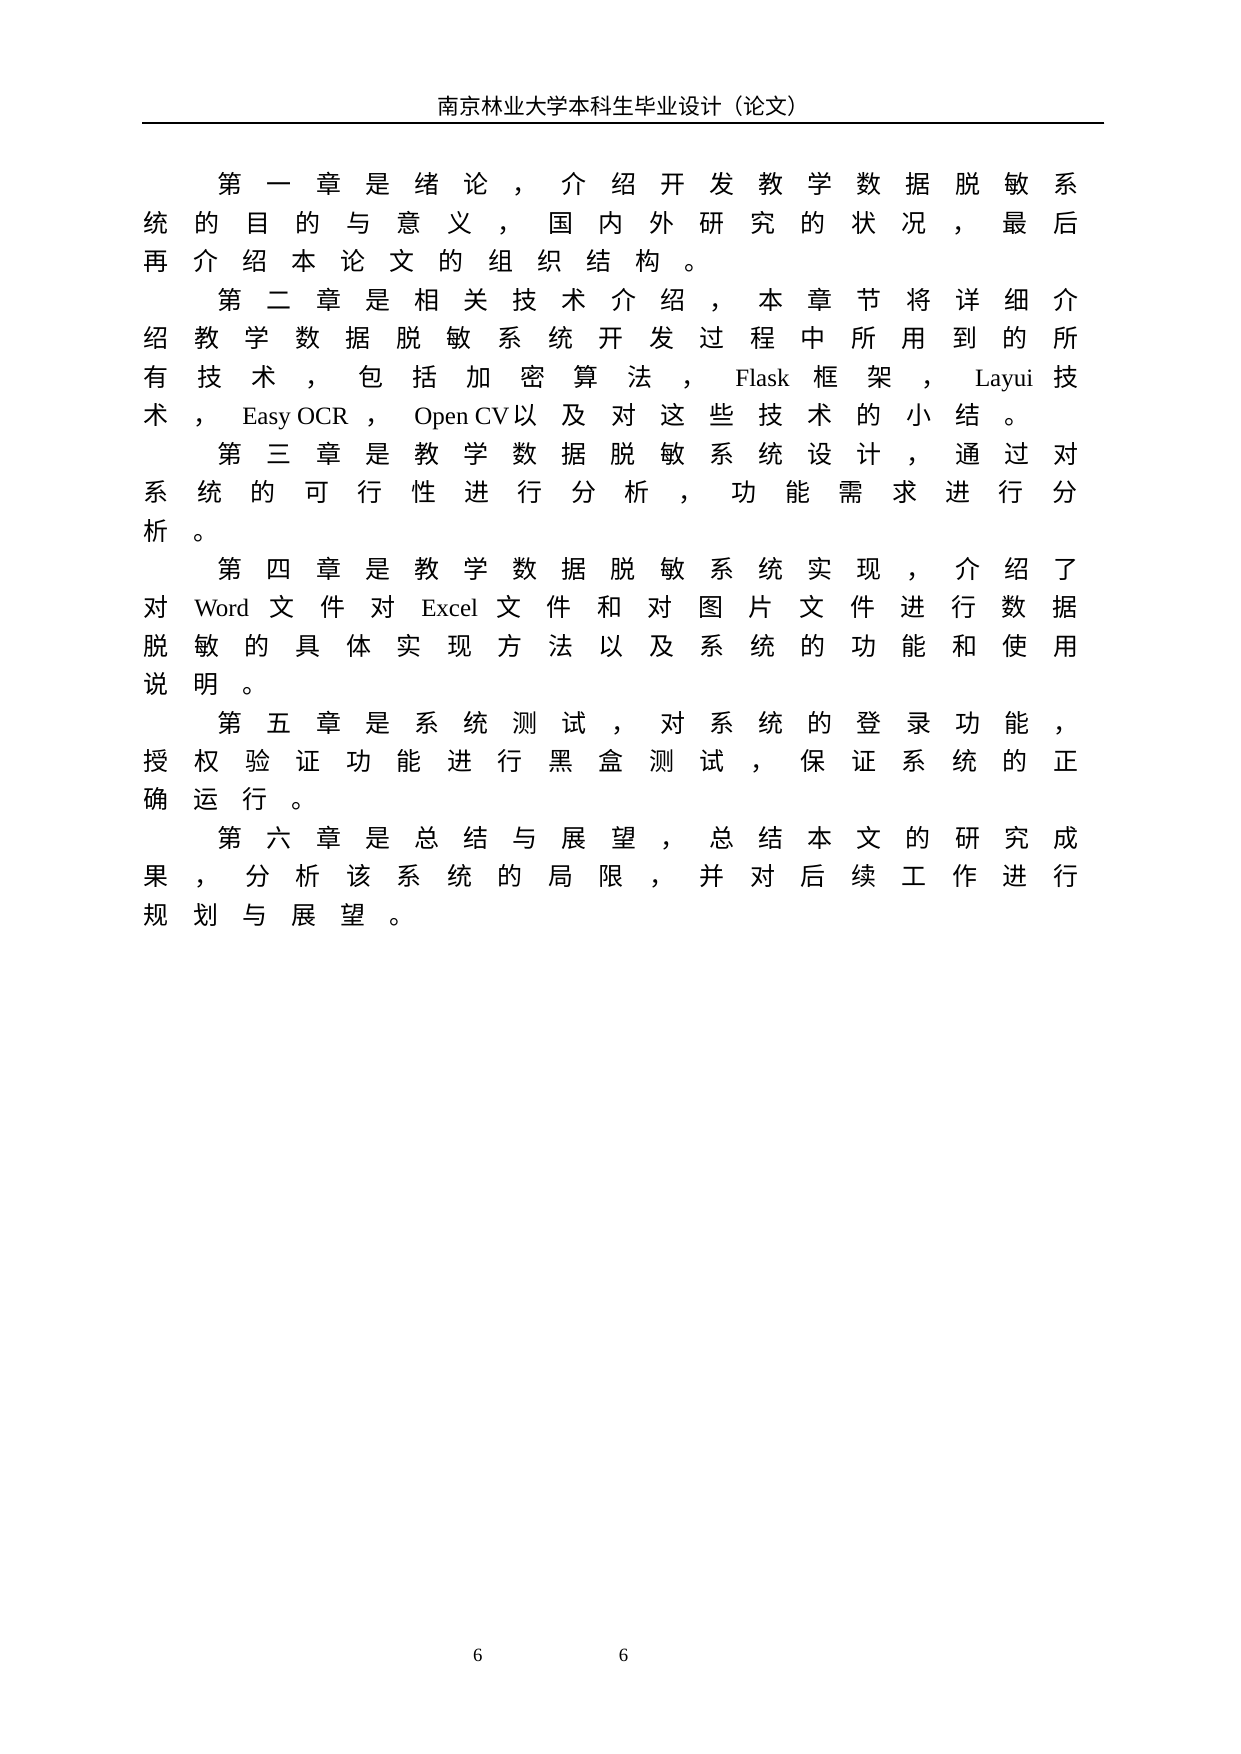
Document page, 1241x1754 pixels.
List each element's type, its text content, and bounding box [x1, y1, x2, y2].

text 第二章是相关技术介绍，本章节将详细介绍教学数据脱敏系统开发过程中所用到的所有技术，包括加密算法，Flask框架，Layui技术，Easy OCR，Open CV以及对这些技术的小结。 [144, 279, 1102, 433]
text 第一章是绪论，介绍开发教学数据脱敏系统的目的与意义，国内外研究的状况，最后再介绍本论文的组织结构。 [144, 164, 1102, 279]
text 第五章是系统测试，对系统的登录功能，授权验证功能进行黑盒测试，保证系统的正确运行。 [144, 702, 1102, 817]
text 第四章是教学数据脱敏系统实现，介绍了对Word文件对Excel文件和对图片文件进行数据脱敏的具体实现方法以及系统的功能和使用说明。 [144, 548, 1102, 702]
text 第三章是教学数据脱敏系统设计，通过对系统的可行性进行分析，功能需求进行分析。 [144, 433, 1102, 548]
text 第六章是总结与展望，总结本文的研究成果，分析该系统的局限，并对后续工作进行规划与展望。 [144, 817, 1102, 933]
